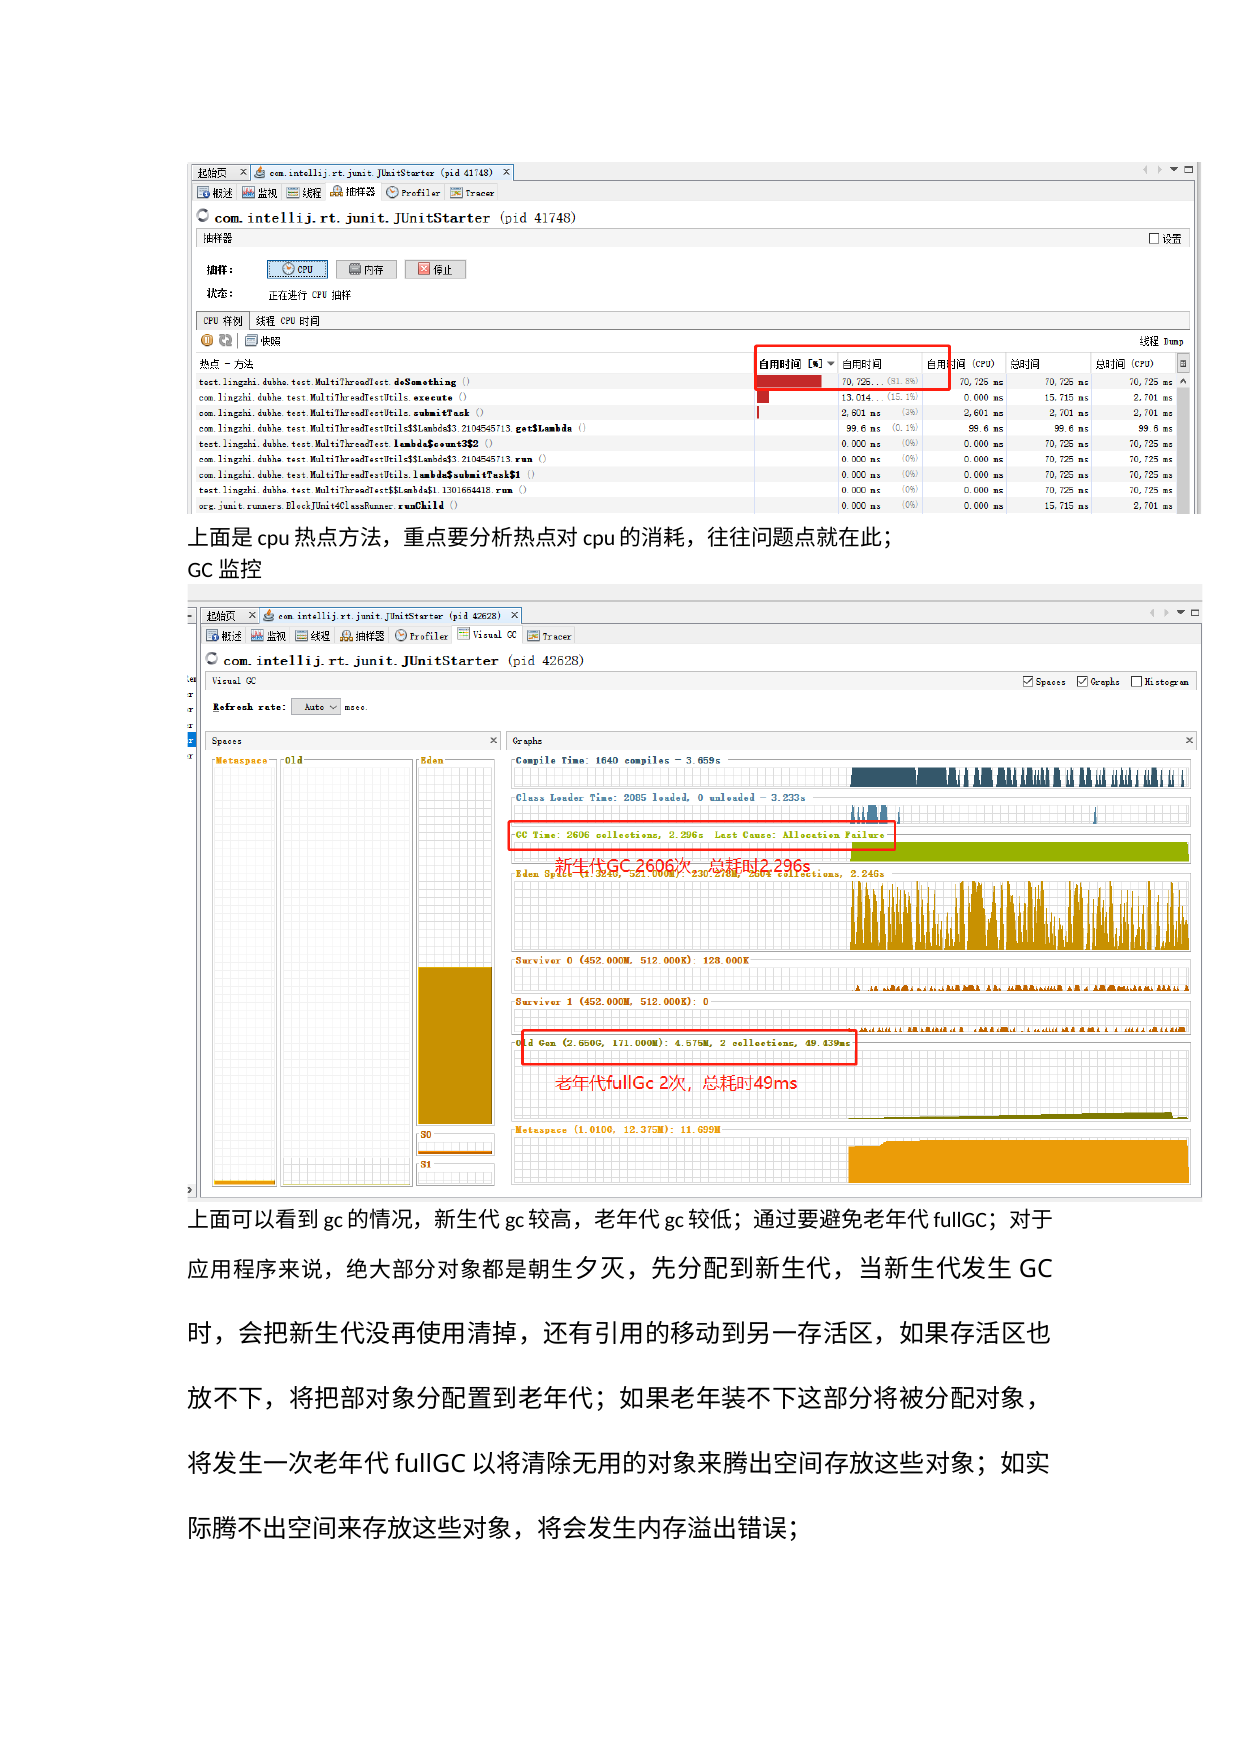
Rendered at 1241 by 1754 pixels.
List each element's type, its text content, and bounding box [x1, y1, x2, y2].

picture [187, 584, 1203, 1202]
text 上面可以看到gc的情况，新生代gc较高，老年代gc较低；通过要避免老年代fullGC；对于应用程序来说，绝大部分对象都是朝生夕灭，先分配到新生代，当新生代发生GC时，会把新生代没再使用清掉，还有引用的移动到另一存活区，如果存活区也放不下，将把部对象分配置到老年代；如果老年装不下这部分将被分配对象，将发生一次老年代fullGC以将清除无用的对象来腾出空间存放这些对象；如实际腾不出空间来存放这些对象，将会发生内存溢出错误； [187, 1202, 1053, 1559]
text GC 监控 [187, 552, 1053, 584]
text 上面是cpu热点方法，重点要分析热点对cpu的消耗，往往问题点就在此； [187, 519, 1053, 552]
picture [187, 162, 1202, 514]
